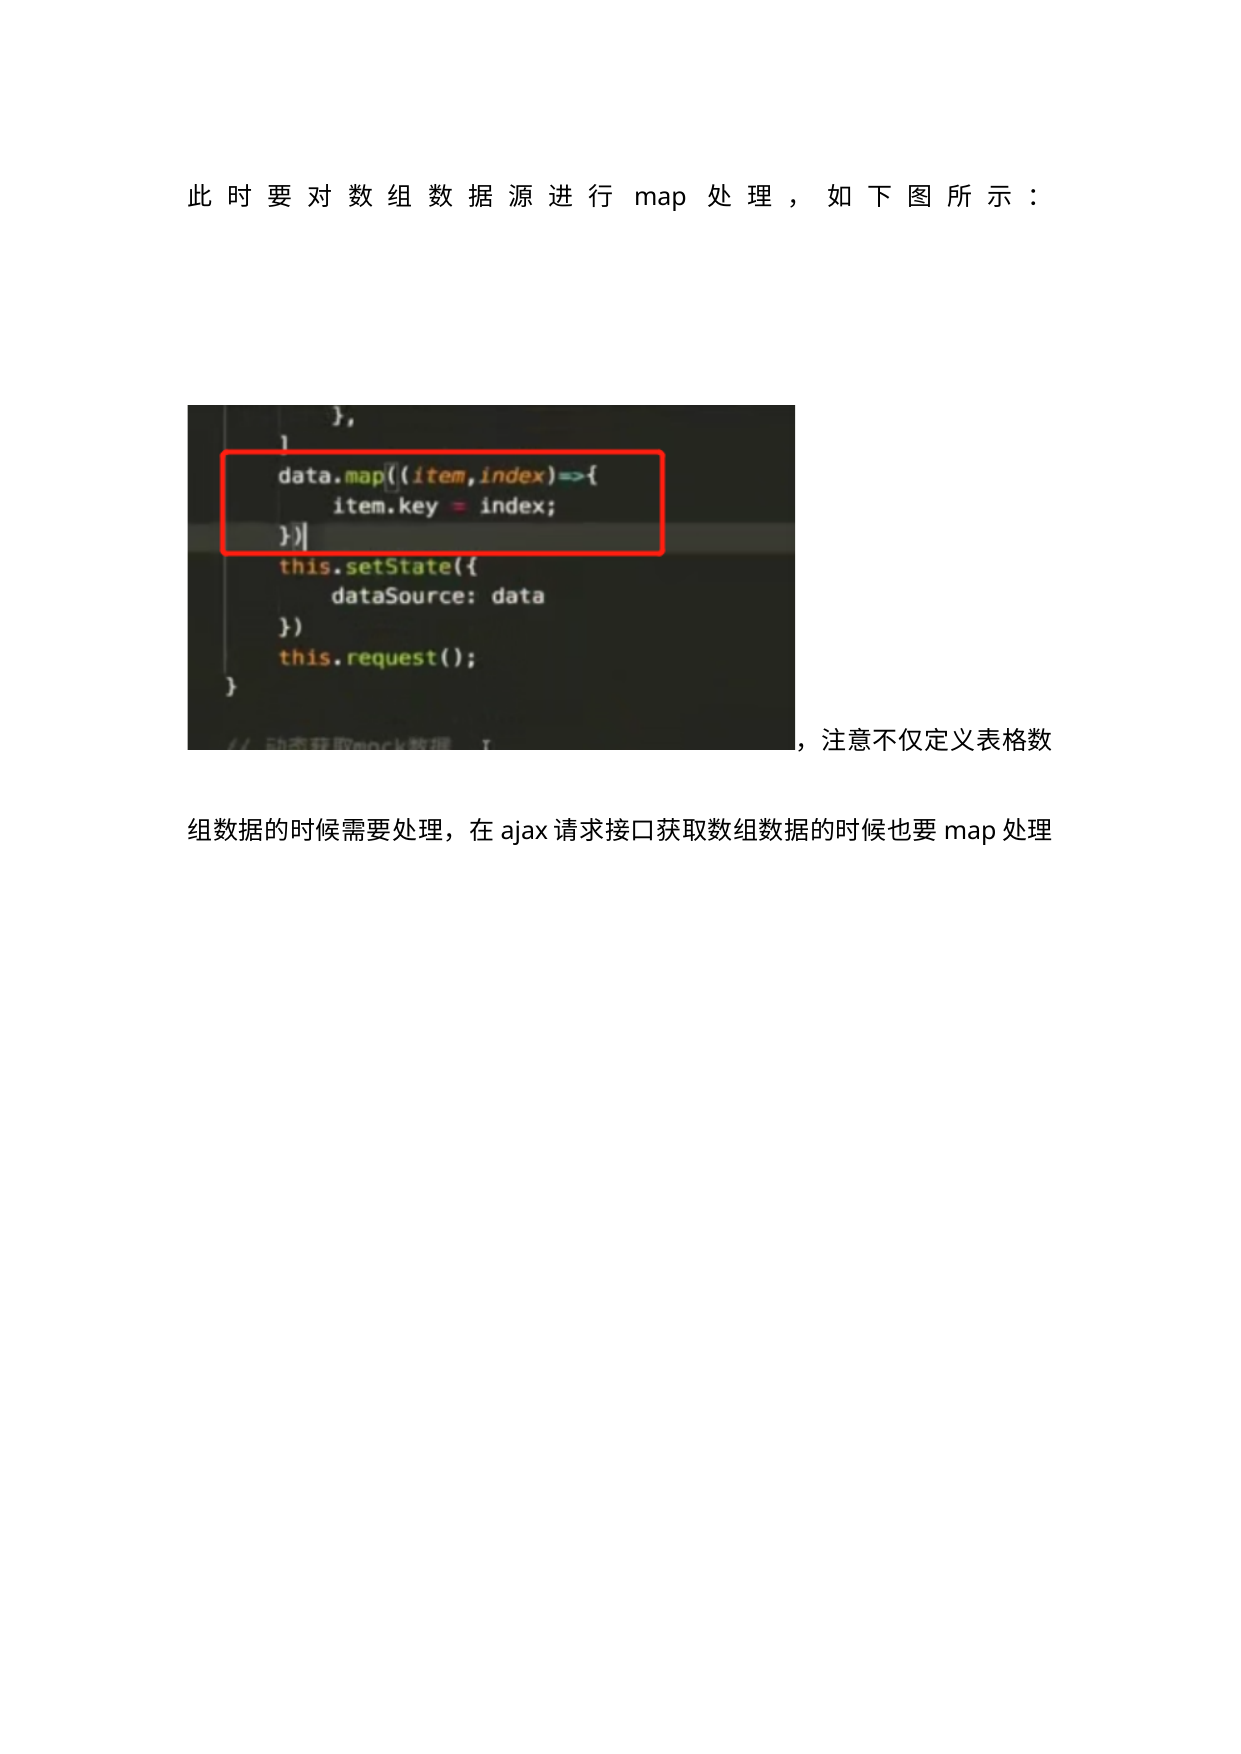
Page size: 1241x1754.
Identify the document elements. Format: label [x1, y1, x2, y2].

list [187, 162, 1053, 861]
picture [187, 405, 796, 750]
